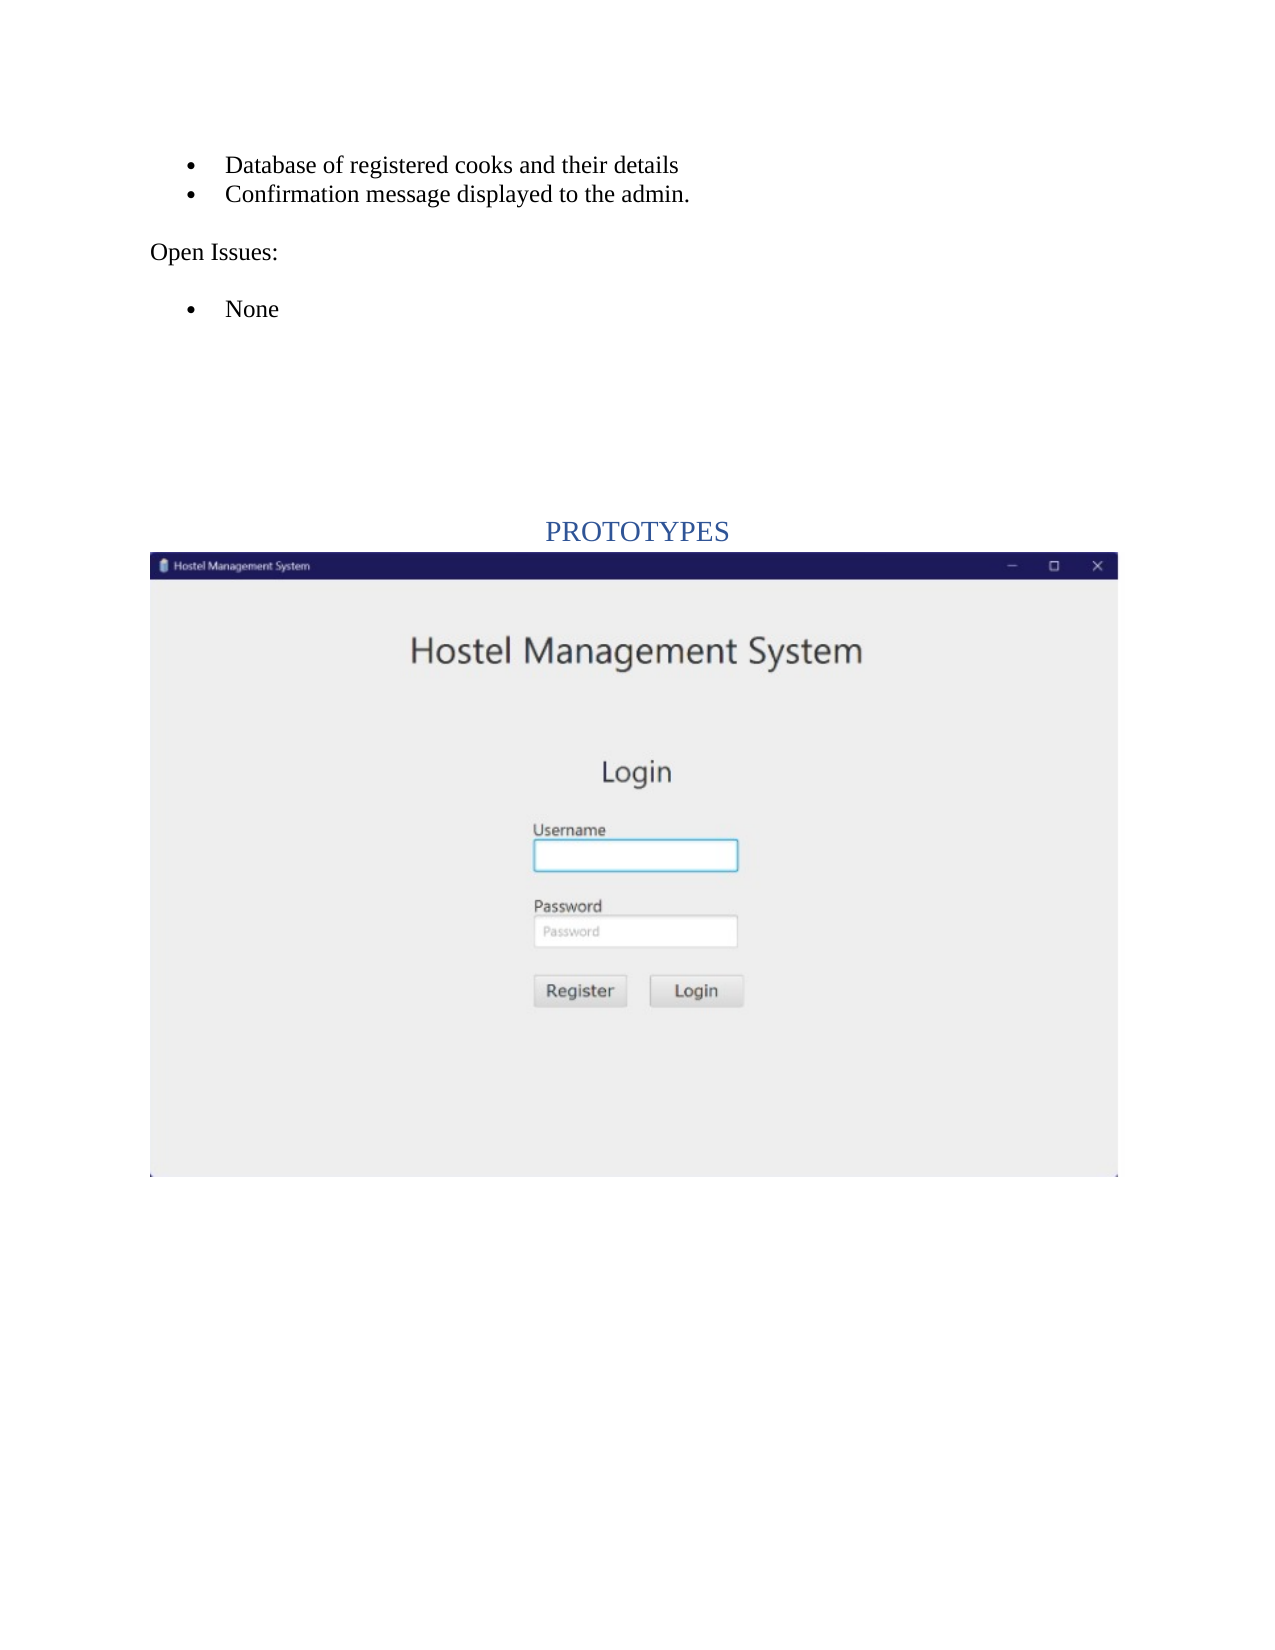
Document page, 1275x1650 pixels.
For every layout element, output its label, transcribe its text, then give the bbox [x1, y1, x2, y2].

subtitle PROTOTYPES [150, 514, 1125, 548]
text Open Issues: [150, 237, 1125, 265]
picture [150, 552, 1125, 1177]
list Database of registered cooks and their details [187, 150, 1125, 179]
list None [187, 294, 1125, 323]
list Confirmation message displayed to the admin. [187, 179, 1125, 207]
